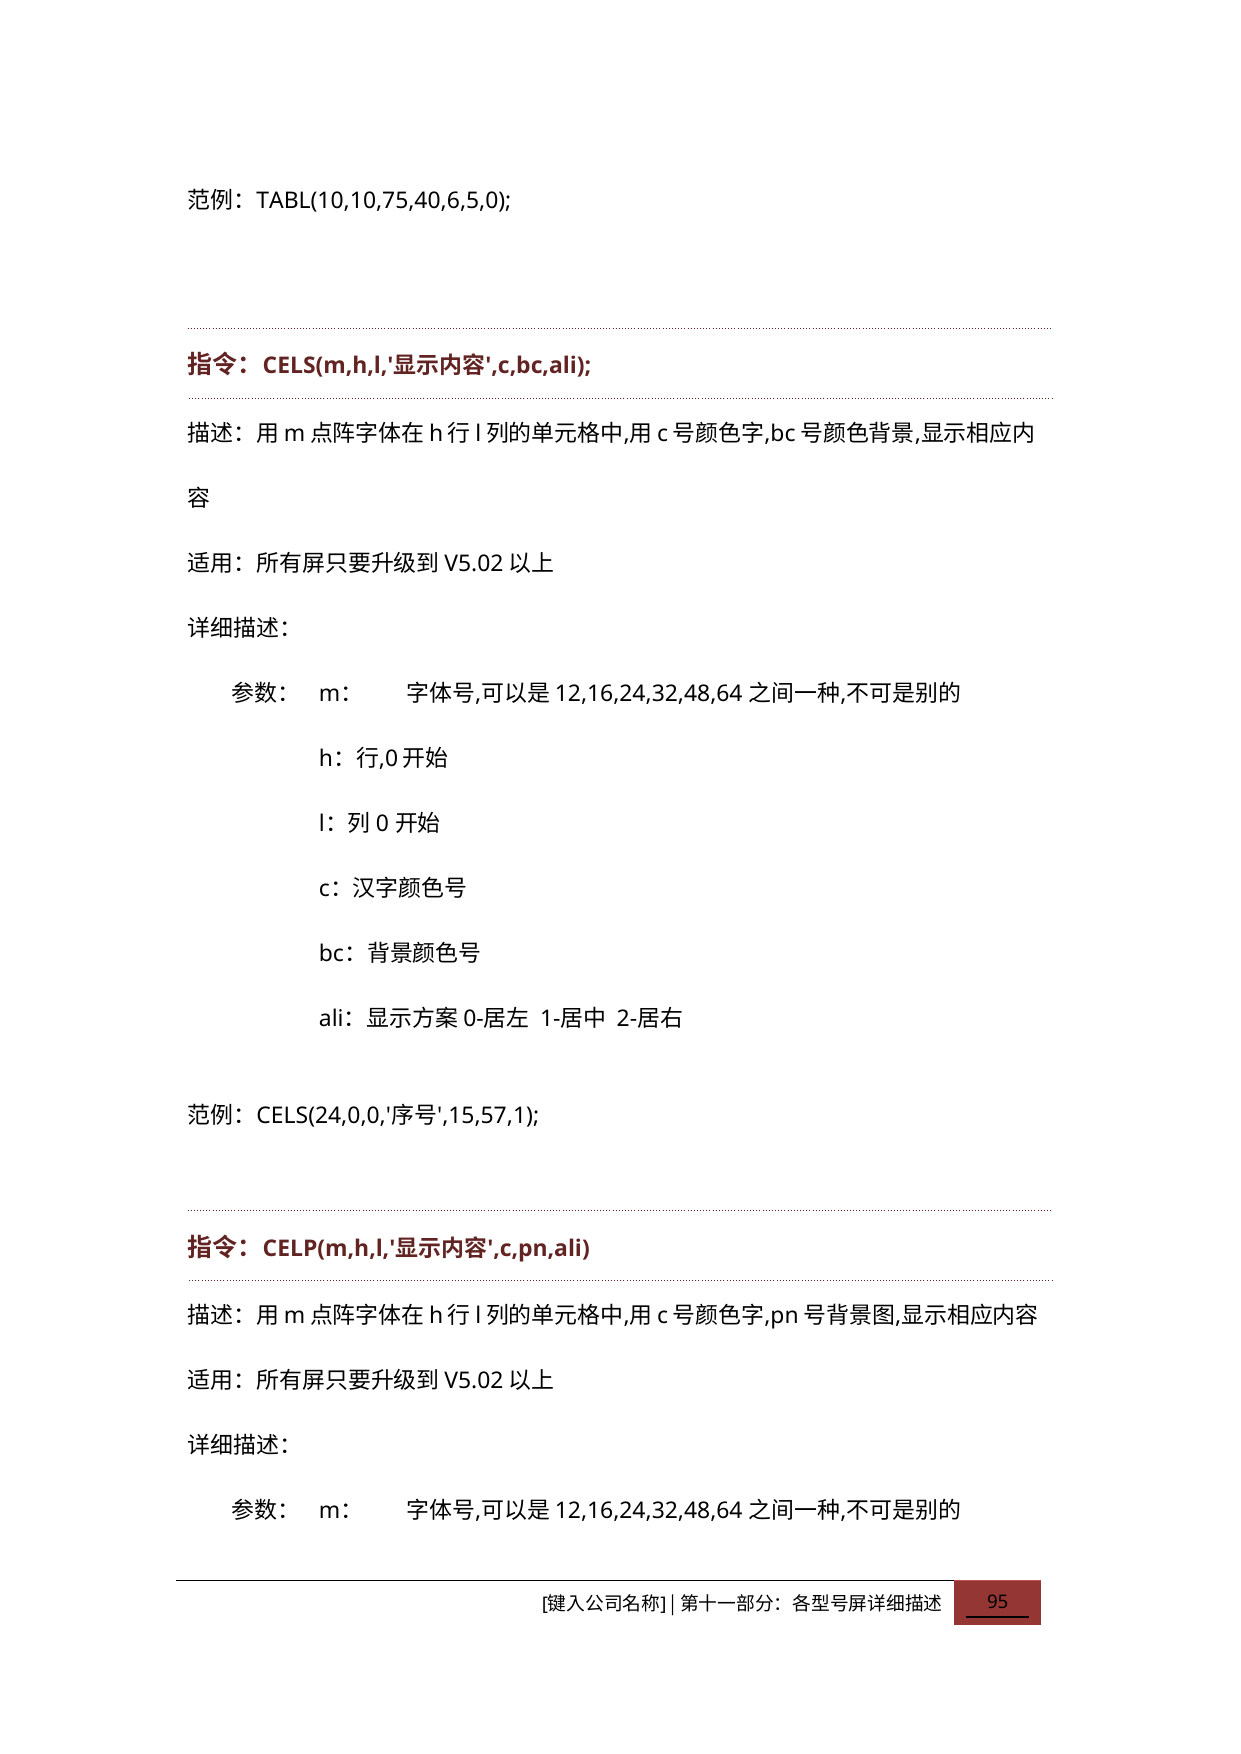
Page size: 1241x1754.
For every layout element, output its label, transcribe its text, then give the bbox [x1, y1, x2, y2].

text ali：显示方案 0-居左 1-居中 2-居右 [187, 984, 1053, 1049]
text 适用：所有屏只要升级到V5.02以上 [187, 1346, 1053, 1411]
text bc：背景颜色号 [187, 919, 1053, 984]
text 范例：CELS(24,0,0,'序号',15,57,1); [187, 1081, 1053, 1146]
subtitle 指令：CELS(m,h,l,'显示内容',c,bc,ali); [187, 327, 1053, 399]
text 参数： m： 字体号,可以是12,16,24,32,48,64 之间一种,不可是别的 [187, 659, 1053, 724]
text h：行,0开始 [187, 724, 1053, 789]
text 范例：TABL(10,10,75,40,6,5,0); [187, 166, 1053, 231]
text 详细描述： [187, 1411, 1053, 1476]
text c：汉字颜色号 [187, 854, 1053, 919]
text 参数： m： 字体号,可以是12,16,24,32,48,64 之间一种,不可是别的 [187, 1476, 1053, 1541]
text 详细描述： [187, 594, 1053, 659]
text 描述：用m点阵字体在h行l列的单元格中,用c号颜色字,pn号背景图,显示相应内容 [187, 1281, 1053, 1346]
text 描述：用m点阵字体在h行l列的单元格中,用c号颜色字,bc号颜色背景,显示相应内容 [187, 399, 1053, 529]
text l：列 0 开始 [187, 789, 1053, 854]
subtitle 指令：CELP(m,h,l,'显示内容',c,pn,ali) [187, 1210, 1053, 1281]
text 适用：所有屏只要升级到V5.02以上 [187, 529, 1053, 594]
